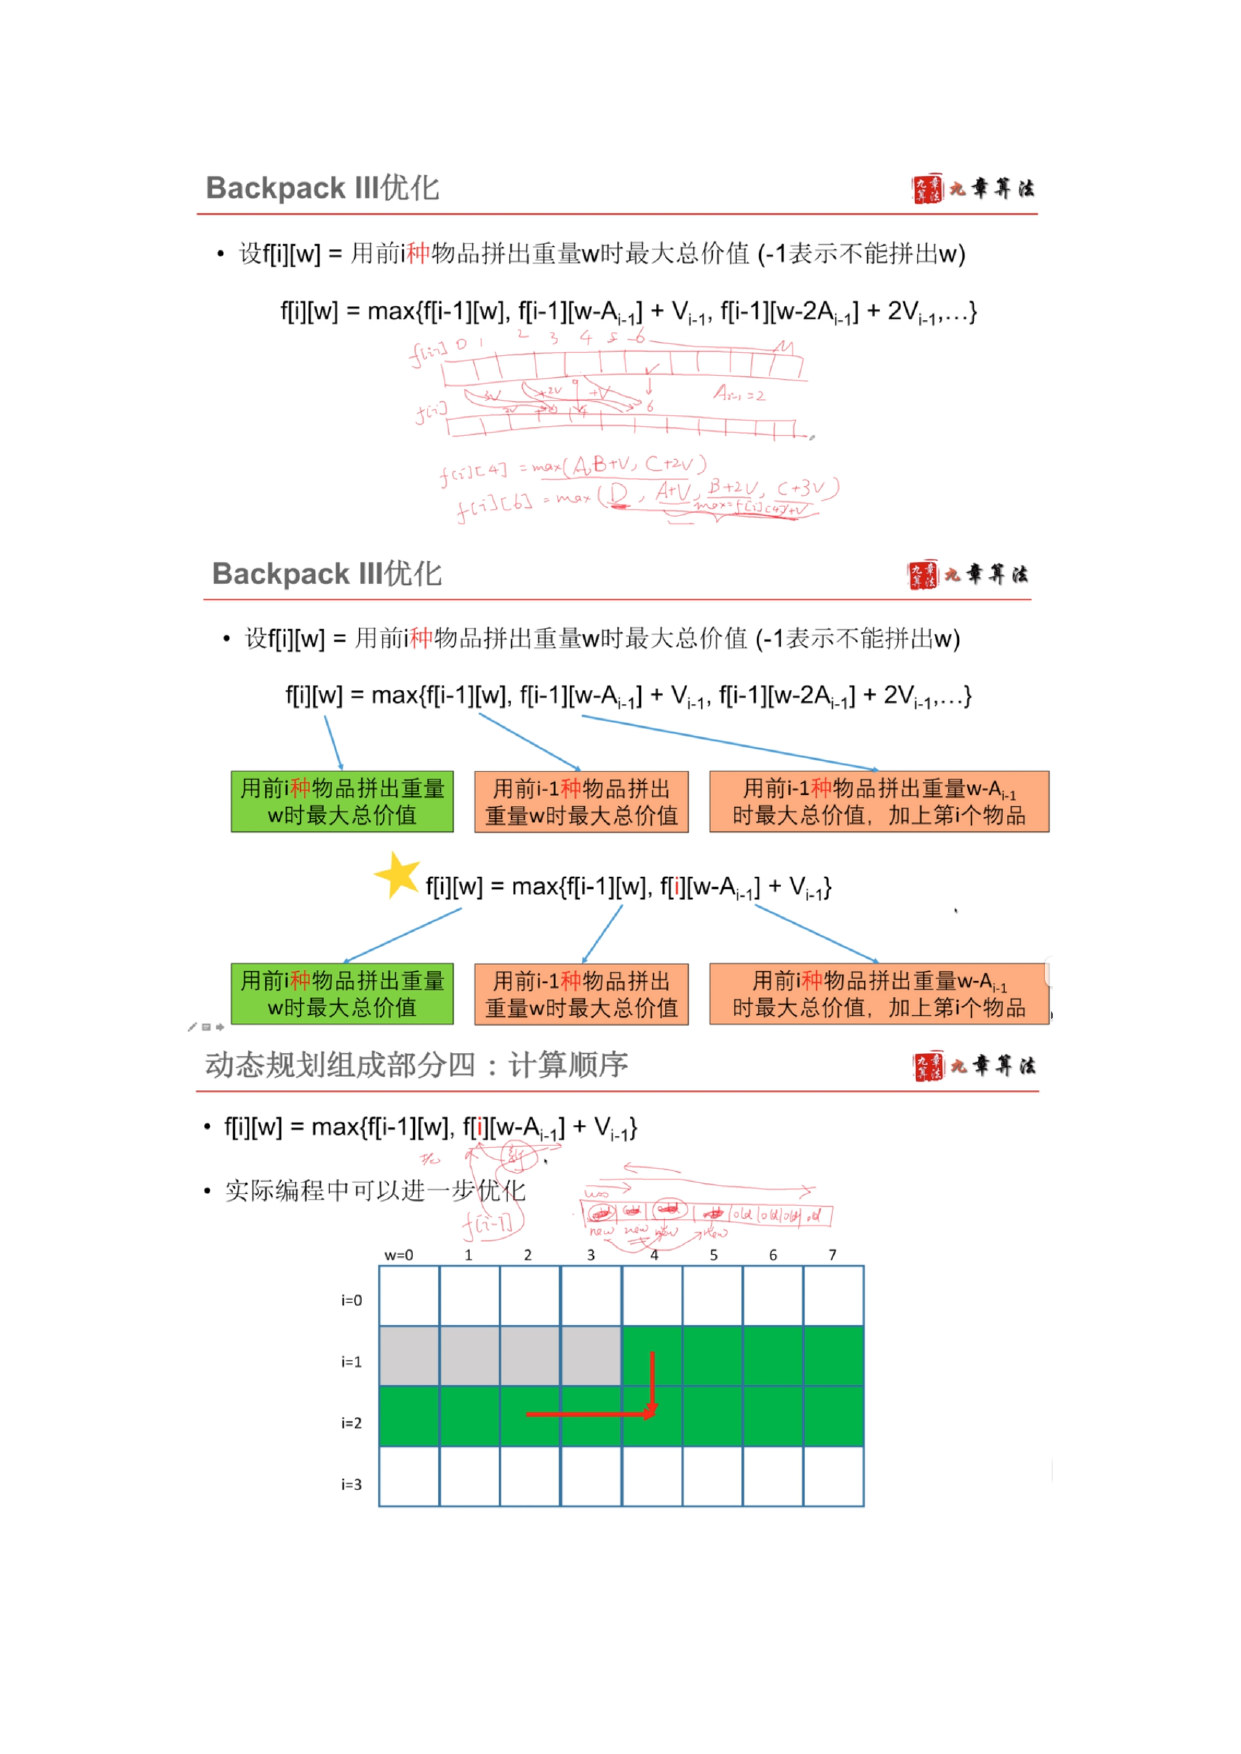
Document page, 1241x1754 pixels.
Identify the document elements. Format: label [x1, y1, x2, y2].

picture [187, 1039, 1053, 1515]
picture [187, 552, 1053, 1032]
picture [187, 162, 1053, 538]
